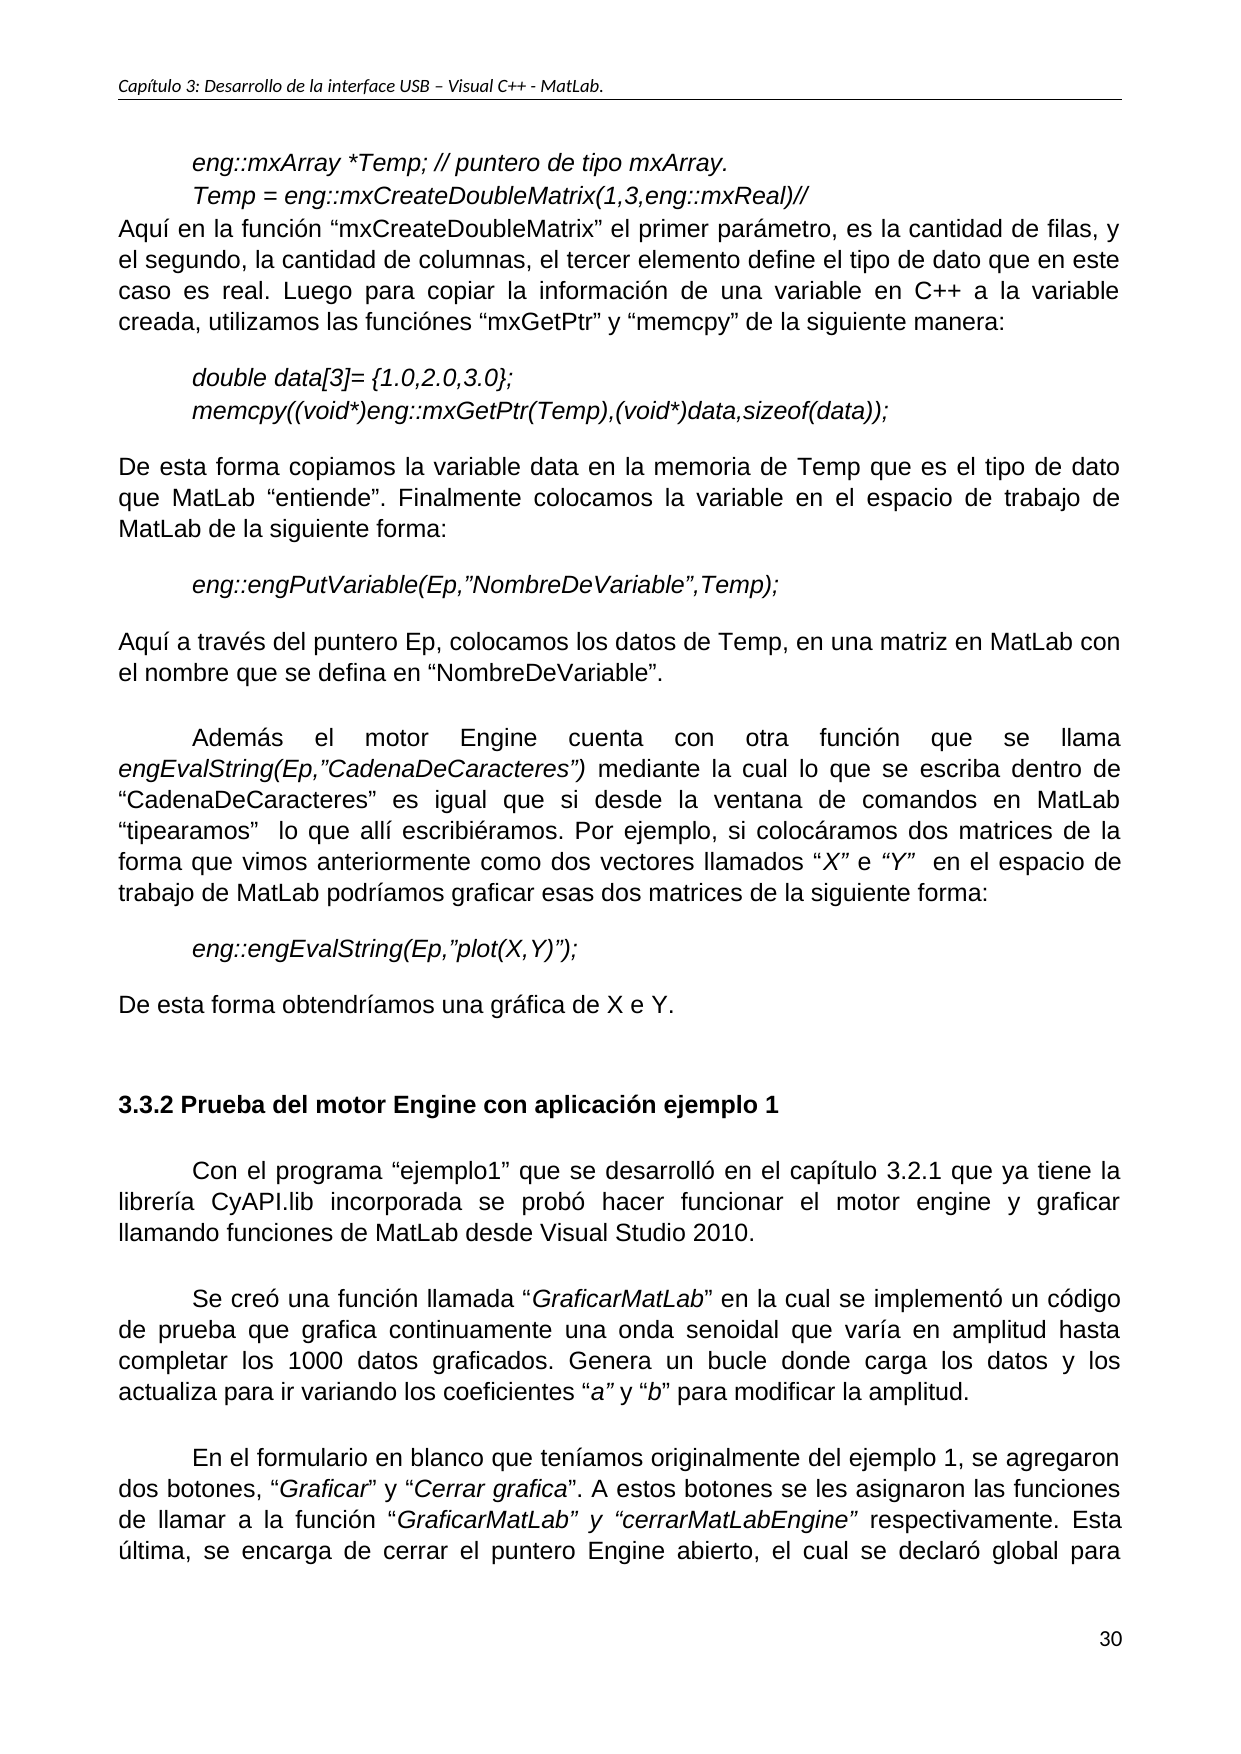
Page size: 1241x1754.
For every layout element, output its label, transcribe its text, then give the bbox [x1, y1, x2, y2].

text memcpy((void*)eng::mxGetPtr(Temp),(void*)data,sizeof(data)); [118, 396, 1122, 425]
text Aquí en la función “mxCreateDoubleMatrix” el primer parámetro, es la cantidad de filas, y el segundo, la cantidad de columnas, el tercer elemento define el tipo de dato que en este caso es real. Luego para copiar la información de una variable en C++ a la variable creada, utilizamos las funciónes “mxGetPtr” y “memcpy” de la siguiente manera: [118, 214, 1122, 336]
text De esta forma copiamos la variable data en la memoria de Temp que es el tipo de dato que MatLab “entiende”. Finalmente colocamos la variable en el espacio de trabajo de MatLab de la siguiente forma: [118, 452, 1122, 543]
text De esta forma obtendríamos una gráfica de X e Y. [118, 990, 1122, 1019]
text eng::engPutVariable(Ep,”NombreDeVariable”,Temp); [118, 570, 1122, 599]
text Además el motor Engine cuenta con otra función que se llama engEvalString(Ep,”CadenaDeCaracteres”) mediante la cual lo que se escriba dentro de “CadenaDeCaracteres” es igual que si desde la ventana de comandos en MatLab “tipearamos” lo que allí escribiéramos. Por ejemplo, si colocáramos dos matrices de la forma que vimos anteriormente como dos vectores llamados “X” e “Y” en el espacio de trabajo de MatLab podríamos graficar esas dos matrices de la siguiente forma: [118, 723, 1122, 907]
text Temp = eng::mxCreateDoubleMatrix(1,3,eng::mxReal)// [118, 181, 1122, 209]
text Aquí a través del puntero Ep, colocamos los datos de Temp, en una matriz en MatLab con el nombre que se defina en “NombreDeVariable”. [118, 626, 1122, 686]
text Se creó una función llamada “GraficarMatLab” en la cual se implementó un código de prueba que grafica continuamente una onda senoidal que varía en amplitud hasta completar los 1000 datos graficados. Genera un bucle donde carga los datos y los actualiza para ir variando los coeficientes “a” y “b” para modificar la amplitud. [118, 1284, 1122, 1406]
text 3.3.2 Prueba del motor Engine con aplicación ejemplo 1 [118, 1090, 1122, 1118]
text double data[3]= {1.0,2.0,3.0}; [118, 363, 1122, 392]
text eng::engEvalString(Ep,”plot(X,Y)”); [118, 934, 1122, 963]
text Con el programa “ejemplo1” que se desarrolló en el capítulo 3.2.1 que ya tiene la librería CyAPI.lib incorporada se probó hacer funcionar el motor engine y graficar llamando funciones de MatLab desde Visual Studio 2010. [118, 1156, 1122, 1247]
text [118, 1443, 1122, 1565]
text eng::mxArray *Temp; // puntero de tipo mxArray. [118, 148, 1122, 176]
